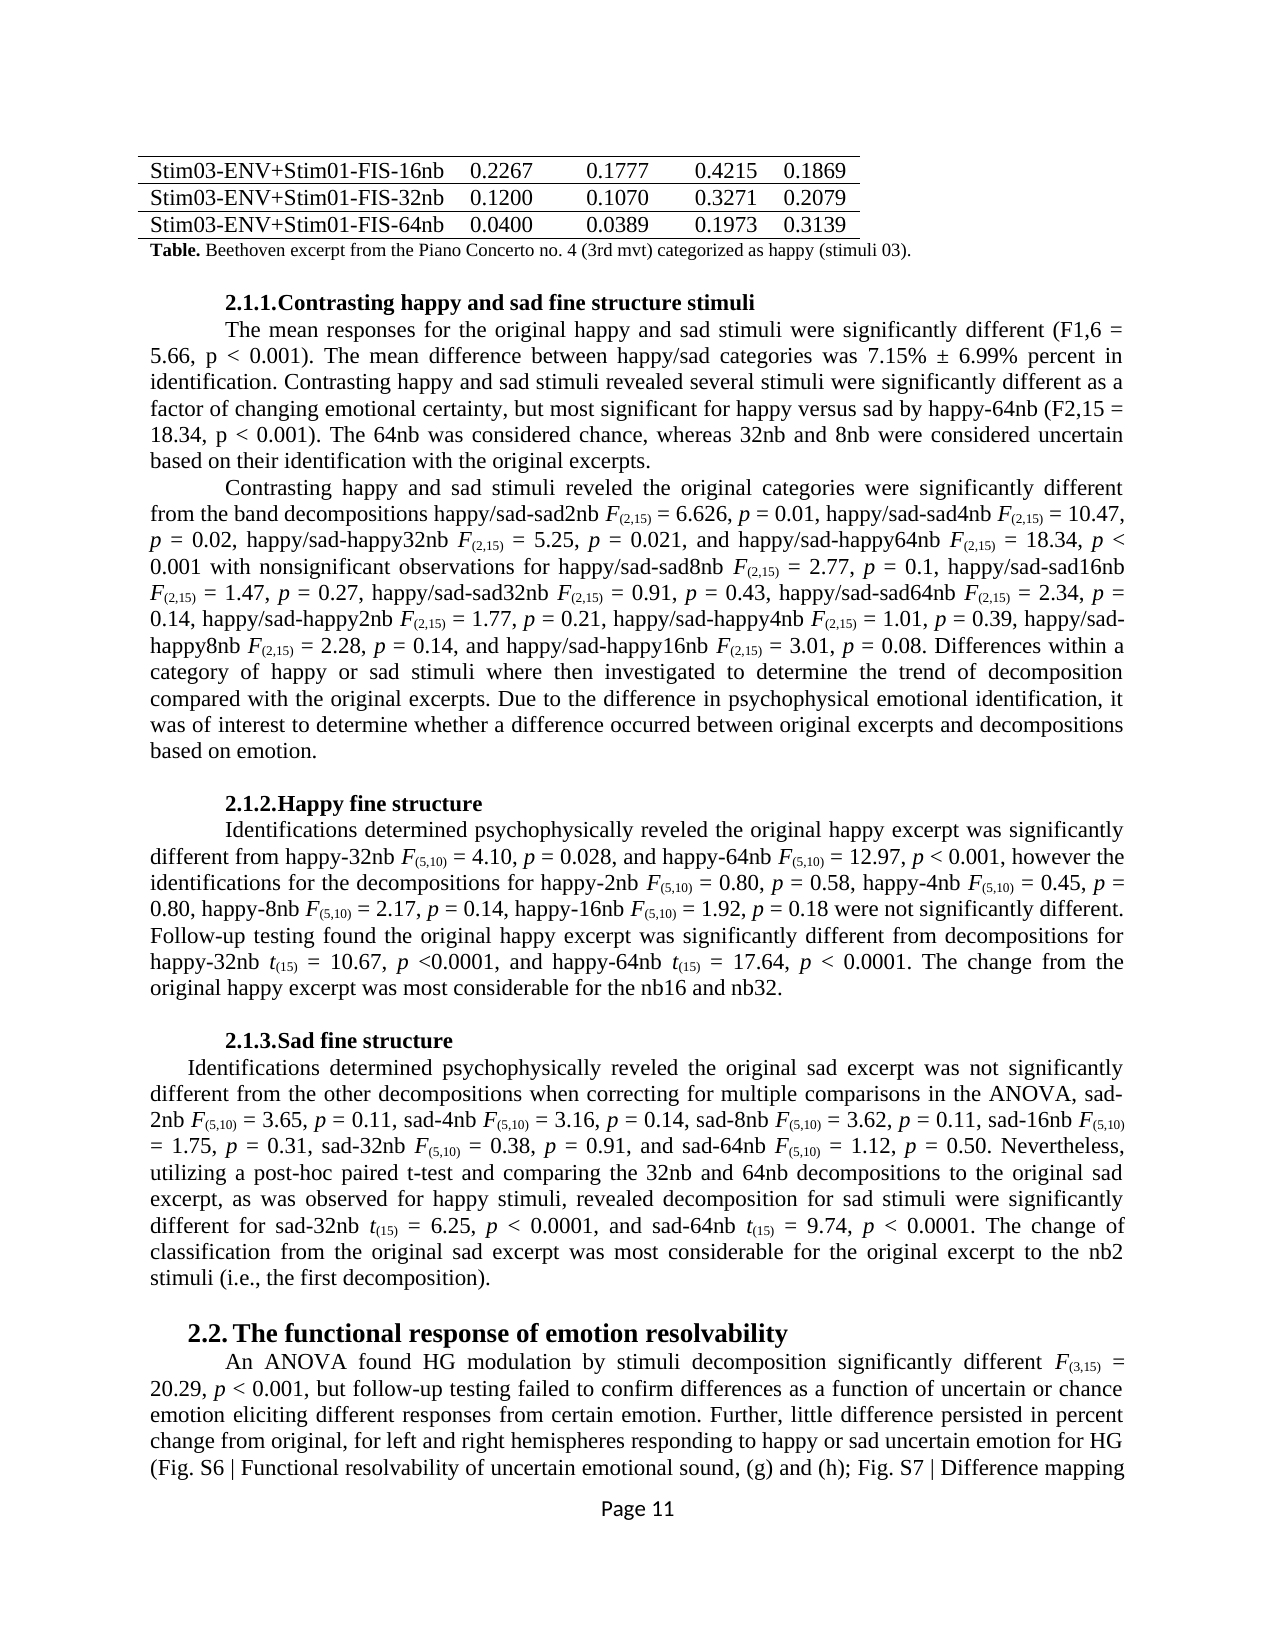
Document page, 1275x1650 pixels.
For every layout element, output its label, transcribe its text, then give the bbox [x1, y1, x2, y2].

table_cell 0.1200 [458, 184, 574, 211]
subtitle Happy fine structure [225, 790, 1125, 816]
table_cell Stim03-ENV+Stim01-FIS-64nb [138, 212, 458, 238]
table_cell 0.1869 [771, 157, 860, 183]
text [150, 1348, 1125, 1480]
text Identifications determined psychophysically reveled the original sad excerpt was not significantly different from the other decompositions when correcting for multiple comparisons in the ANOVA, sad-2nb F(5,10) = 3.65, p = 0.11, sad-4nb F(5,10) = 3.16, p = 0.14, sad-8nb F(5,10) = 3.62, p = 0.11, sad-16nb F(5,10) = 1.75, p = 0.31, sad-32nb F(5,10) = 0.38, p = 0.91, and sad-64nb F(5,10) = 1.12, p = 0.50. Nevertheless, utilizing a post-hoc paired t-test and comparing the 32nb and 64nb decompositions to the original sad excerpt, as was observed for happy stimuli, revealed decomposition for sad stimuli were significantly different for sad-32nb t(15) = 6.25, p < 0.0001, and sad-64nb t(15) = 9.74, p < 0.0001. The change of classification from the original sad excerpt was most considerable for the original excerpt to the nb2 stimuli (i.e., the first decomposition). [150, 1053, 1125, 1291]
table_cell 0.1973 [682, 212, 771, 238]
text Identifications determined psychophysically reveled the original happy excerpt was significantly different from happy-32nb F(5,10) = 4.10, p = 0.028, and happy-64nb F(5,10) = 12.97, p < 0.001, however the identifications for the decompositions for happy-2nb F(5,10) = 0.80, p = 0.58, happy-4nb F(5,10) = 0.45, p = 0.80, happy-8nb F(5,10) = 2.17, p = 0.14, happy-16nb F(5,10) = 1.92, p = 0.18 were not significantly different. Follow-up testing found the original happy excerpt was significantly different from decompositions for happy-32nb t(15) = 10.67, p <0.0001, and happy-64nb t(15) = 17.64, p < 0.0001. The change from the original happy excerpt was most considerable for the nb16 and nb32. [150, 816, 1125, 1001]
table_cell 0.1070 [574, 184, 682, 211]
table_cell 0.2079 [771, 184, 860, 211]
table_cell 0.3139 [771, 212, 860, 238]
table_cell 0.2267 [458, 157, 574, 183]
table_cell 0.0400 [458, 212, 574, 238]
subtitle Sad fine structure [225, 1027, 1125, 1053]
table_cell Stim03-ENV+Stim01-FIS-16nb [138, 157, 458, 183]
subtitle The functional response of emotion resolvability [187, 1317, 1125, 1348]
table_cell 0.0389 [574, 212, 682, 238]
table_cell Stim03-ENV+Stim01-FIS-32nb [138, 184, 458, 211]
table_cell 0.3271 [682, 184, 771, 211]
subtitle Contrasting happy and sad fine structure stimuli [225, 289, 1125, 316]
text Contrasting happy and sad stimuli reveled the original categories were significantly different from the band decompositions happy/sad-sad2nb F(2,15) = 6.626, p = 0.01, happy/sad-sad4nb F(2,15) = 10.47, p = 0.02, happy/sad-happy32nb F(2,15) = 5.25, p = 0.021, and happy/sad-happy64nb F(2,15) = 18.34, p < 0.001 with nonsignificant observations for happy/sad-sad8nb F(2,15) = 2.77, p = 0.1, happy/sad-sad16nb F(2,15) = 1.47, p = 0.27, happy/sad-sad32nb F(2,15) = 0.91, p = 0.43, happy/sad-sad64nb F(2,15) = 2.34, p = 0.14, happy/sad-happy2nb F(2,15) = 1.77, p = 0.21, happy/sad-happy4nb F(2,15) = 1.01, p = 0.39, happy/sad-happy8nb F(2,15) = 2.28, p = 0.14, and happy/sad-happy16nb F(2,15) = 3.01, p = 0.08. Differences within a category of happy or sad stimuli where then investigated to determine the trend of decomposition compared with the original excerpts. Due to the difference in psychophysical emotional identification, it was of interest to determine whether a difference occurred between original excerpts and decompositions based on emotion. [150, 474, 1125, 764]
table_cell 0.1777 [574, 157, 682, 183]
text Table. Beethoven excerpt from the Piano Concerto no. 4 (3rd mvt) categorized as happy (stimuli 03). [150, 239, 1125, 261]
table_cell 0.4215 [682, 157, 771, 183]
text The mean responses for the original happy and sad stimuli were significantly different (F1,6 = 5.66, p < 0.001). The mean difference between happy/sad categories was 7.15% ± 6.99% percent in identification. Contrasting happy and sad stimuli revealed several stimuli were significantly different as a factor of changing emotional certainty, but most significant for happy versus sad by happy-64nb (F2,15 = 18.34, p < 0.001). The 64nb was considered chance, whereas 32nb and 8nb were considered uncertain based on their identification with the original excerpts. [150, 316, 1125, 474]
